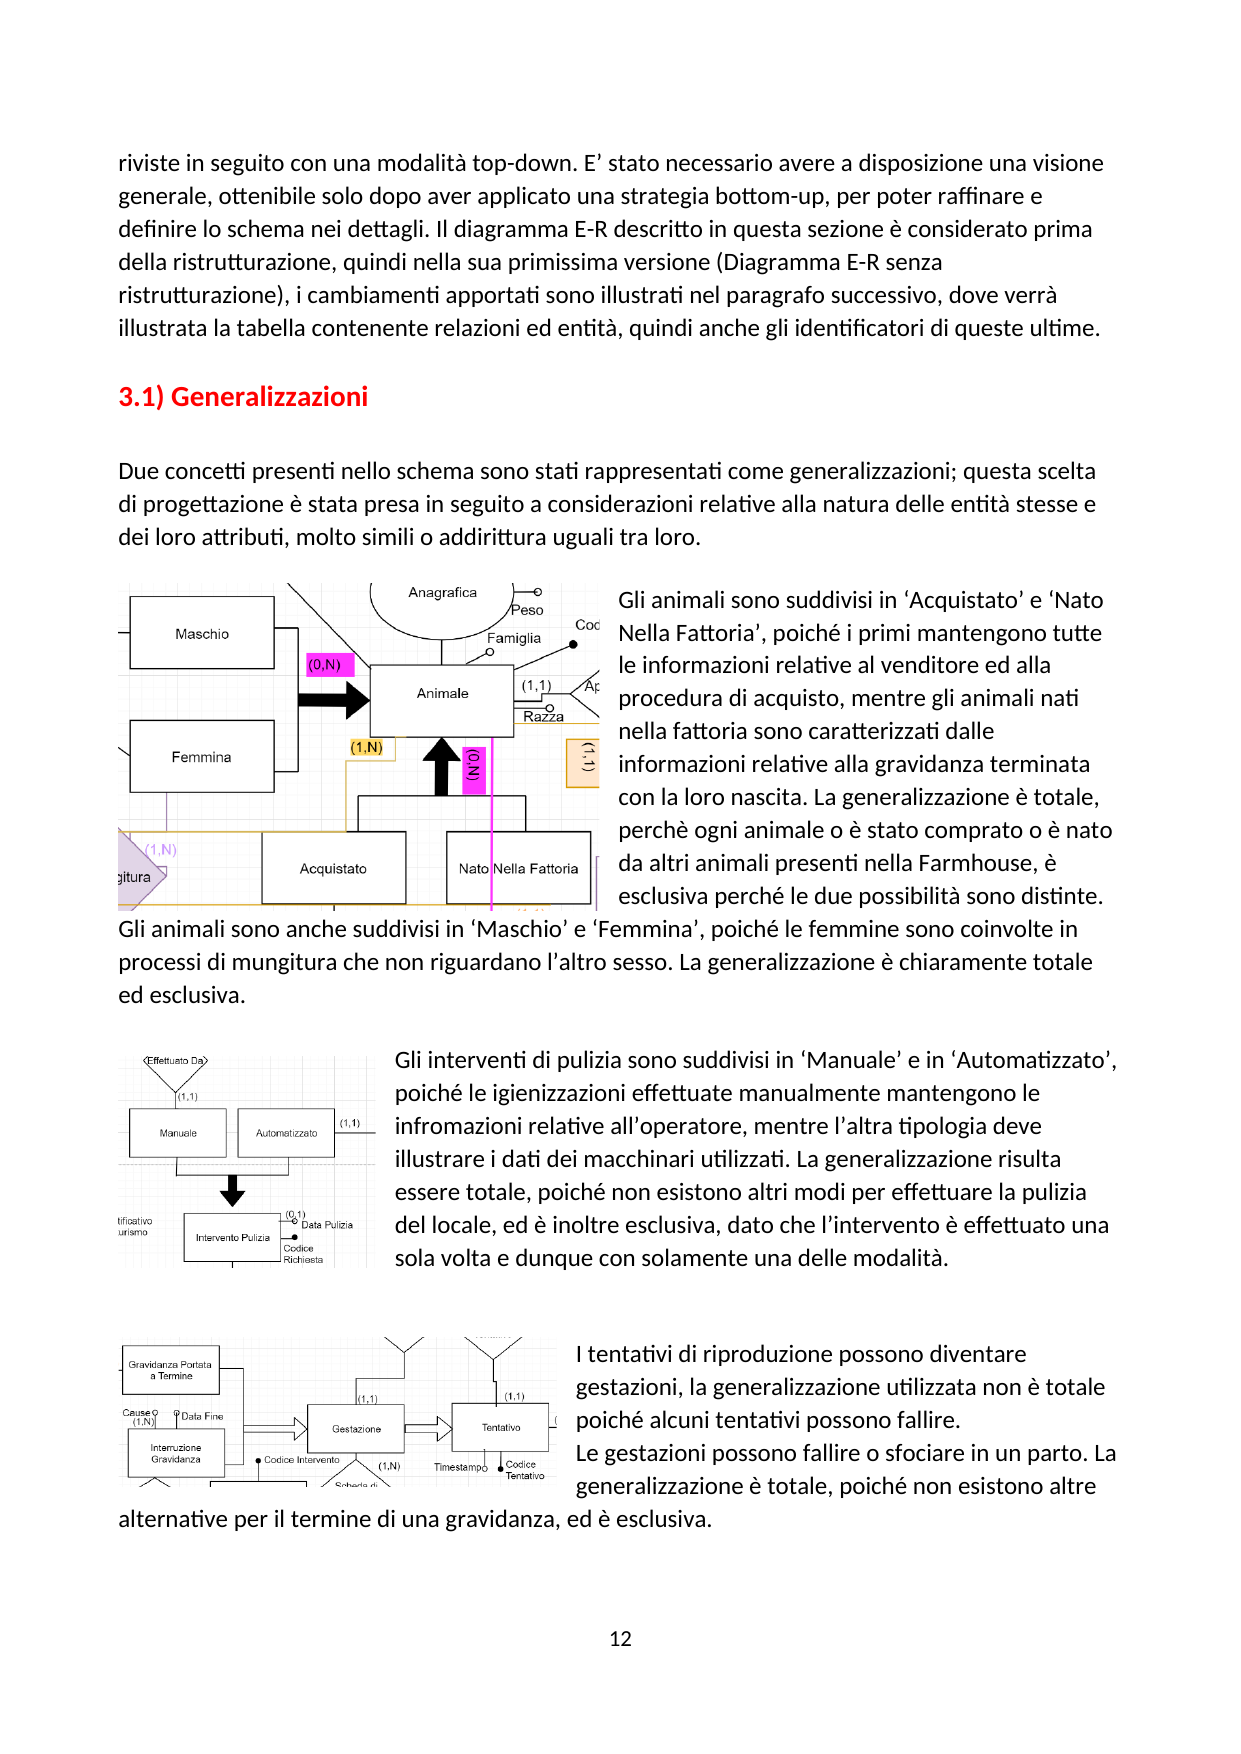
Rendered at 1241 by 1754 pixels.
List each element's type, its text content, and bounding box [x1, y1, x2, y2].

text Gli animali sono anche suddivisi in ‘Maschio’ e ‘Femmina’, poiché le femmine sono coinvolte in processi di mungitura che non riguardano l’altro sesso. La generalizzazione è chiaramente totale ed esclusiva. [118, 913, 1122, 1009]
text I tentativi di riproduzione possono diventare gestazioni, la generalizzazione utilizzata non è totale poiché alcuni tentativi possono fallire. [557, 1338, 1122, 1434]
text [118, 148, 1122, 277]
picture [118, 583, 600, 911]
text Gli interventi di pulizia sono suddivisi in ‘Manuale’ e in ‘Automatizzato’, poiché le igienizzazioni effettuate manualmente mantengono le infromazioni relative all’operatore, mentre l’altra tipologia deve illustrare i dati dei macchinari utilizzati. La generalizzazione risulta essere totale, poiché non esistono altri modi per effettuare la pulizia del locale, ed è inoltre esclusiva, dato che l’intervento è effettuato una sola volta e dunque con solamente una delle modalità. [118, 1045, 1122, 1273]
text Due concetti presenti nello schema sono stati rappresentati come generalizzazioni; questa scelta [118, 455, 1122, 485]
picture [118, 1056, 376, 1268]
text Le gestazioni possono fallire o sfociare in un parto. La generalizzazione è totale, poiché non esistono altre alternative per il termine di una gravidanza, ed è esclusiva. [118, 1437, 1122, 1533]
text ristrutturazione), i cambiamenti apportati sono illustrati nel paragrafo successivo, dove verrà illustrata la tabella contenente relazioni ed entità, quindi anche gli identificatori di queste ultime. [118, 279, 1122, 343]
text 3.1) Generalizzazioni [118, 378, 1122, 414]
text di progettazione è stata presa in seguito a considerazioni relative alla natura delle entità stesse e [118, 488, 1122, 518]
text dei loro attributi, molto simili o addirittura uguali tra loro. [118, 521, 1122, 551]
text Gli animali sono suddivisi in ‘Acquistato’ e ‘Nato Nella Fattoria’, poiché i primi mantengono tutte le informazioni relative al venditore ed alla procedura di acquisto, mentre gli animali nati nella fattoria sono caratterizzati dalle informazioni relative alla gravidanza terminata con la loro nascita. La generalizzazione è totale, perchè ogni animale o è stato comprato o è nato da altri animali presenti nella Farmhouse, è esclusiva perché le due possibilità sono distinte. [600, 584, 1122, 911]
picture [118, 1337, 557, 1487]
